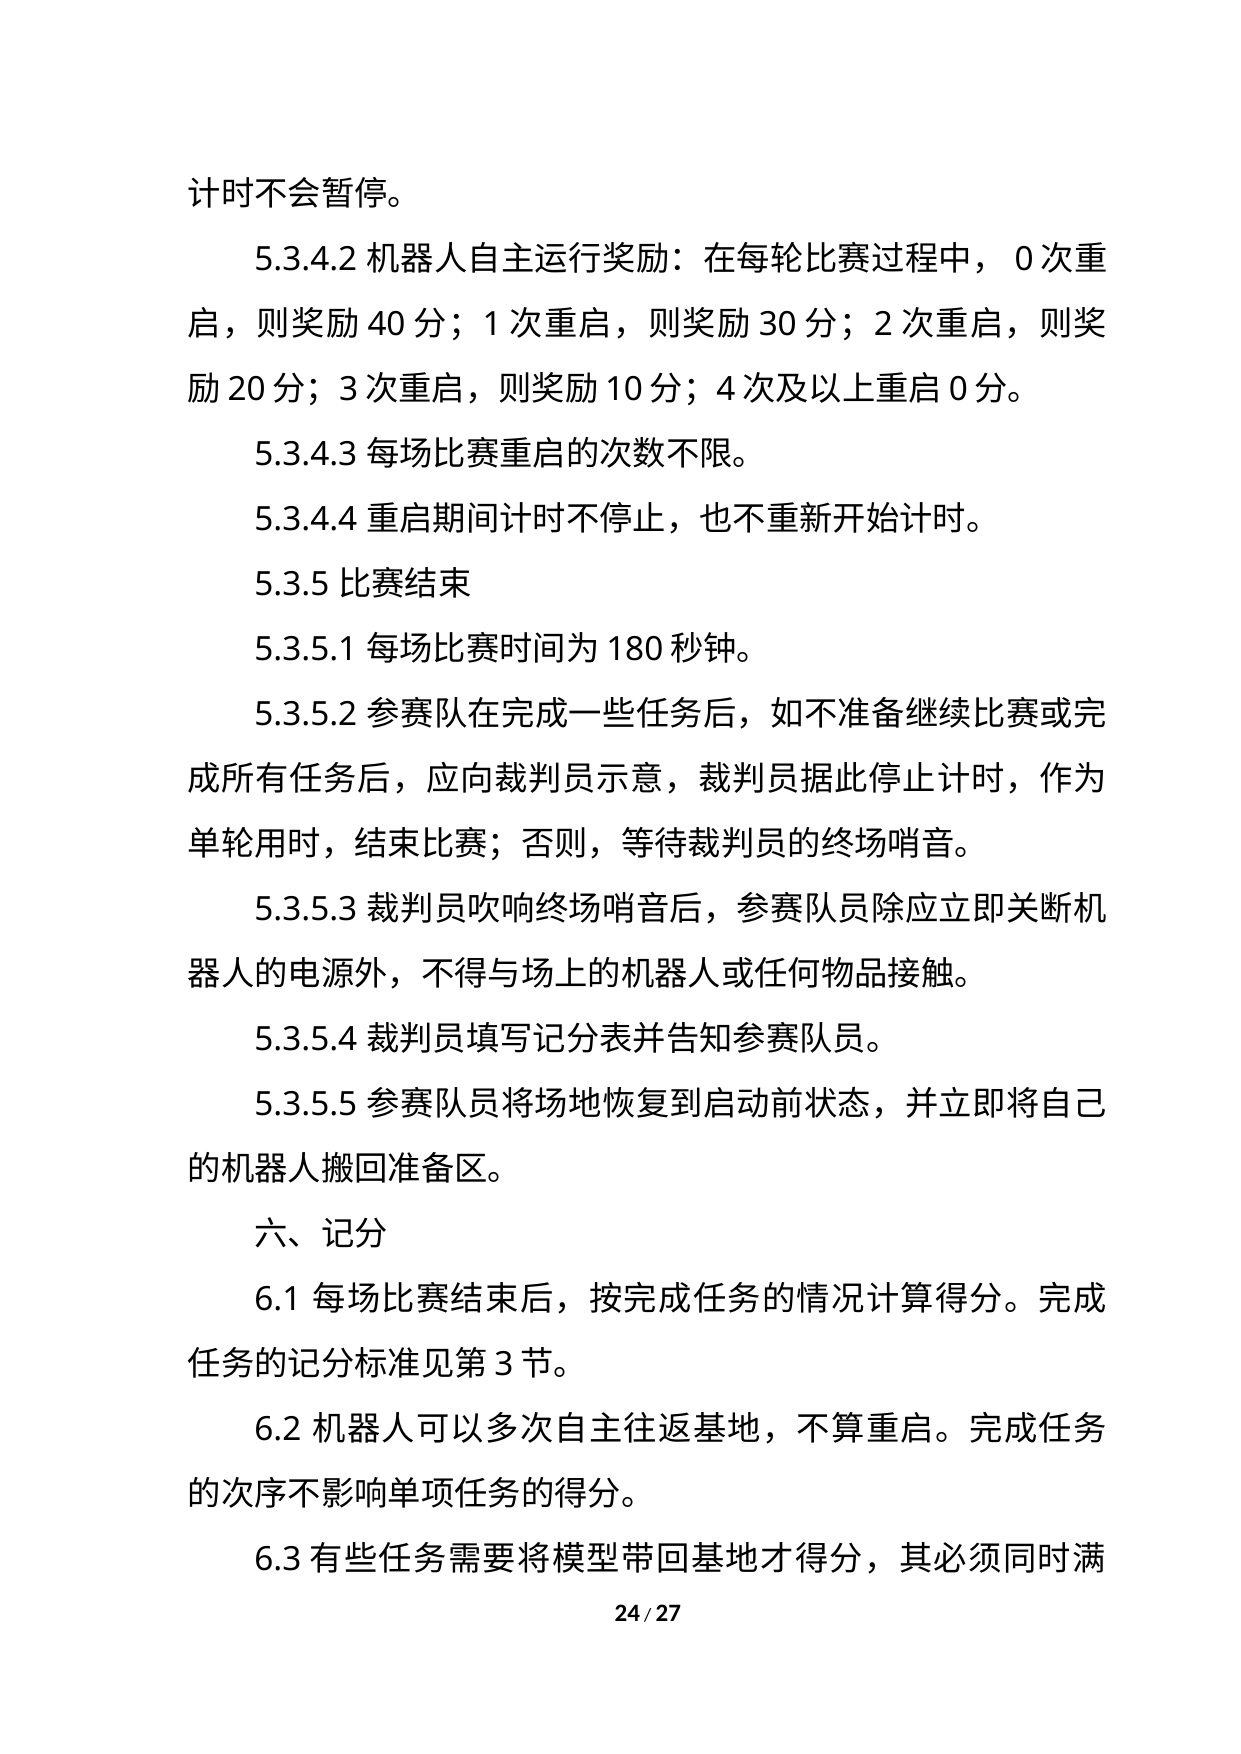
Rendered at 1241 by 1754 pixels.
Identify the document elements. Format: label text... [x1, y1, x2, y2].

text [187, 158, 1107, 223]
text 5.3.5 比赛结束 [187, 548, 1107, 613]
text 6.2 机器人可以多次自主往返基地，不算重启。完成任务的次序不影响单项任务的得分。 [187, 1393, 1107, 1523]
text 5.3.4.4 重启期间计时不停止，也不重新开始计时。 [187, 483, 1107, 548]
text 5.3.5.5 参赛队员将场地恢复到启动前状态，并立即将自己的机器人搬回准备区。 [187, 1068, 1107, 1198]
text 6.1 每场比赛结束后，按完成任务的情况计算得分。完成任务的记分标准见第3节。 [187, 1263, 1107, 1393]
text 5.3.5.3 裁判员吹响终场哨音后，参赛队员除应立即关断机器人的电源外，不得与场上的机器人或任何物品接触。 [187, 873, 1107, 1003]
text 5.3.5.2 参赛队在完成一些任务后，如不准备继续比赛或完成所有任务后，应向裁判员示意，裁判员据此停止计时，作为单轮用时，结束比赛；否则，等待裁判员的终场哨音。 [187, 678, 1107, 873]
text 5.3.4.2 机器人自主运行奖励：在每轮比赛过程中， 0次重启，则奖励40分；1次重启，则奖励30分；2次重启，则奖励20分；3次重启，则奖励10分；4次及以上重启0分。 [187, 223, 1107, 418]
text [187, 1523, 1107, 1588]
text 5.3.5.4 裁判员填写记分表并告知参赛队员。 [187, 1003, 1107, 1068]
text 六、记分 [187, 1198, 1107, 1263]
text 5.3.4.3 每场比赛重启的次数不限。 [187, 418, 1107, 483]
text 5.3.5.1 每场比赛时间为180秒钟。 [187, 613, 1107, 678]
